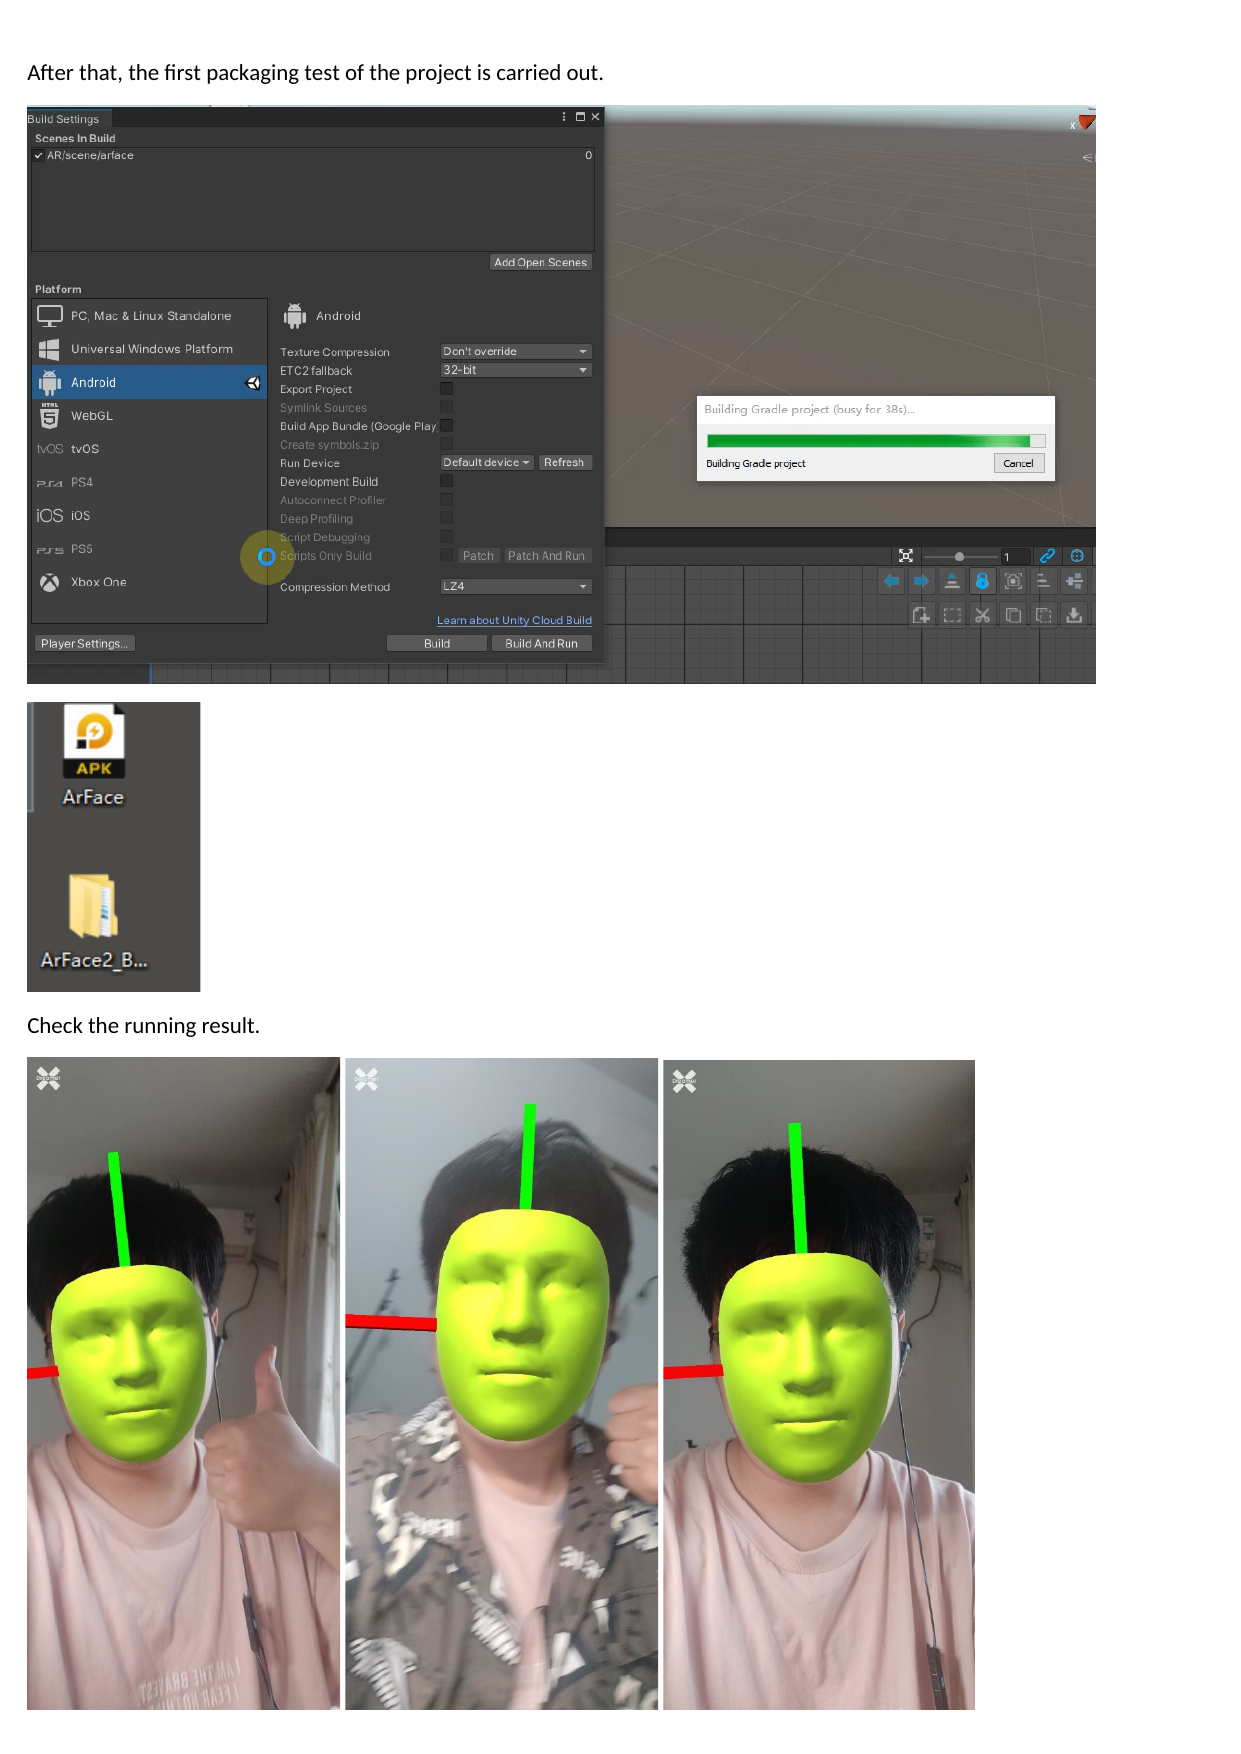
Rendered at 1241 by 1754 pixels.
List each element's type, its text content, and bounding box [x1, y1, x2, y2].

picture [27, 702, 201, 992]
picture [663, 1060, 975, 1710]
picture [27, 1057, 340, 1710]
picture [345, 1058, 659, 1710]
picture [27, 105, 1096, 684]
text Check the running result. [27, 1011, 1096, 1039]
text After that, the first packaging test of the project is carried out. [27, 58, 1096, 86]
